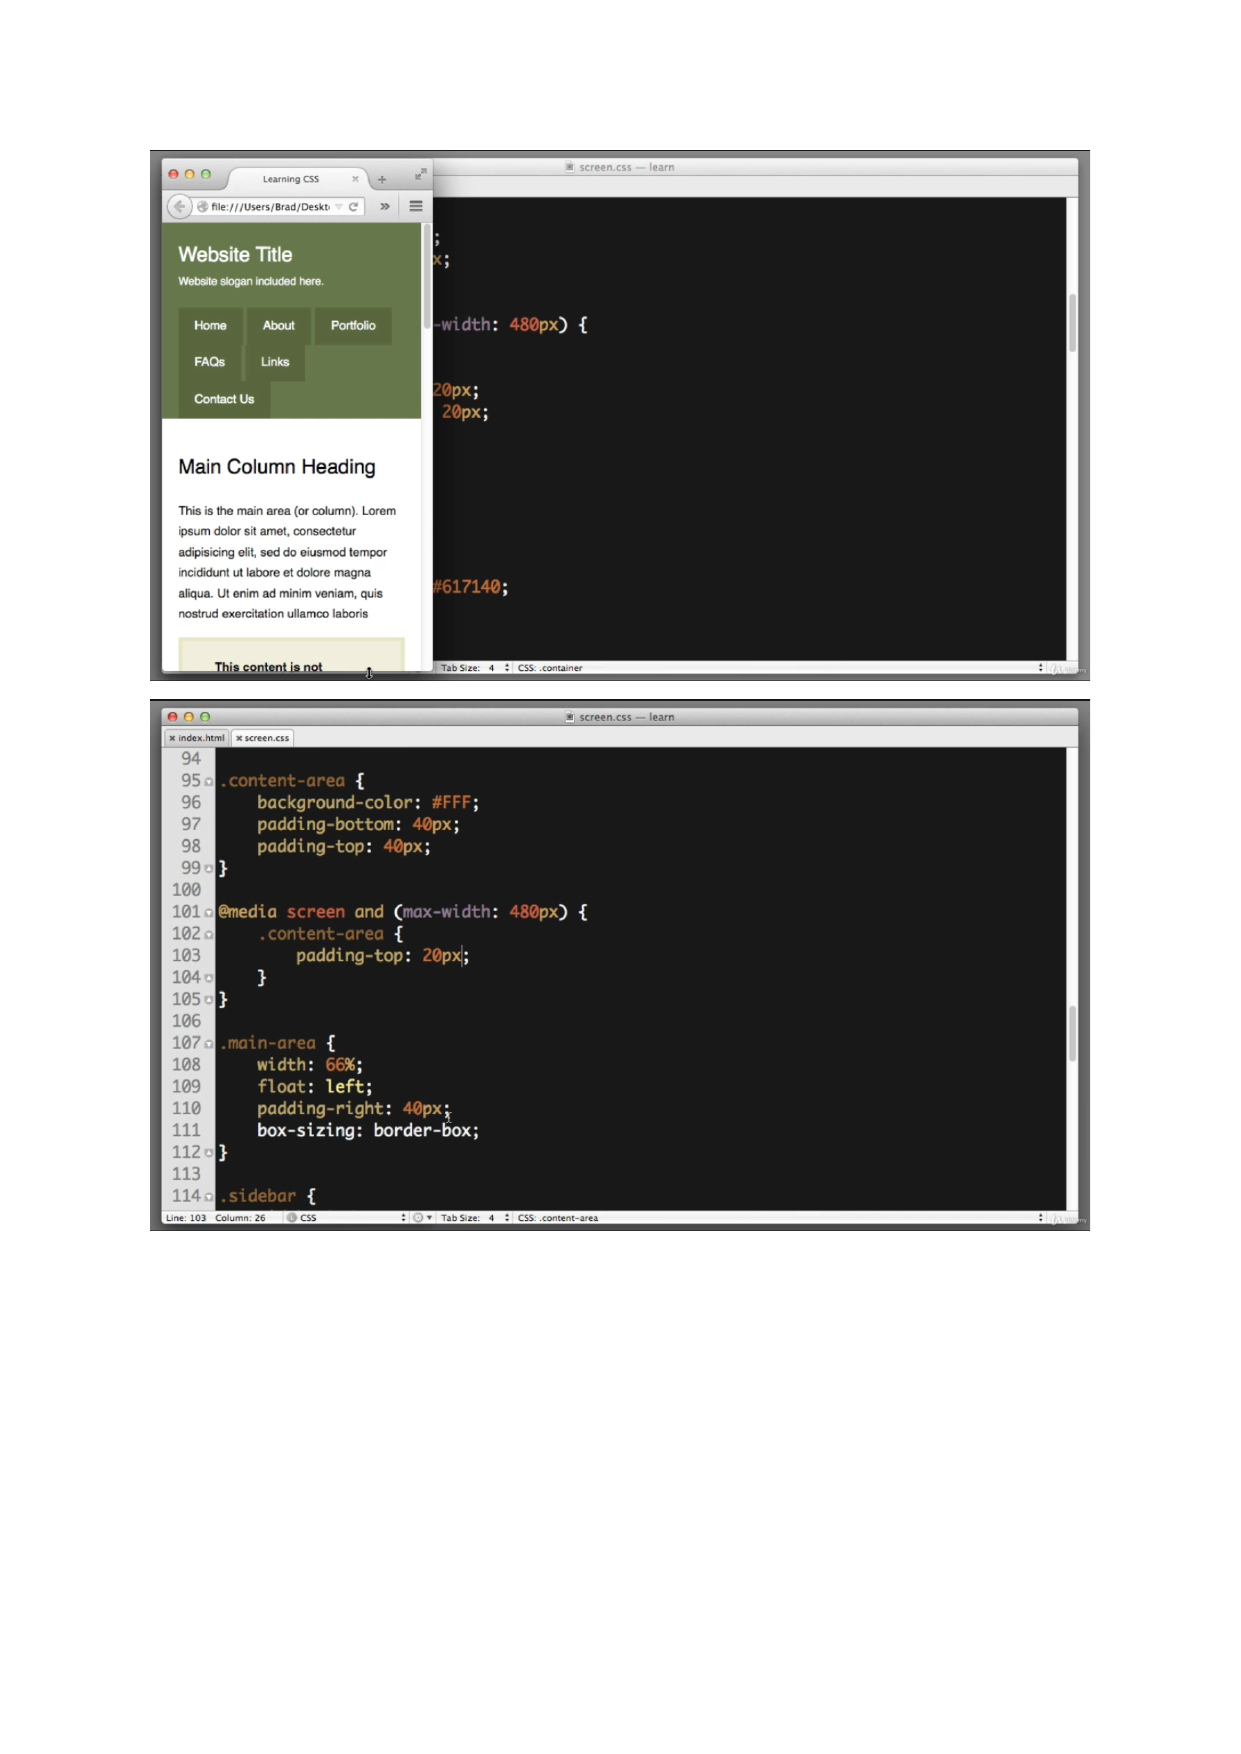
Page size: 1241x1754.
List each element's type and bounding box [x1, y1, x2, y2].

picture [150, 150, 1091, 681]
picture [150, 699, 1091, 1231]
